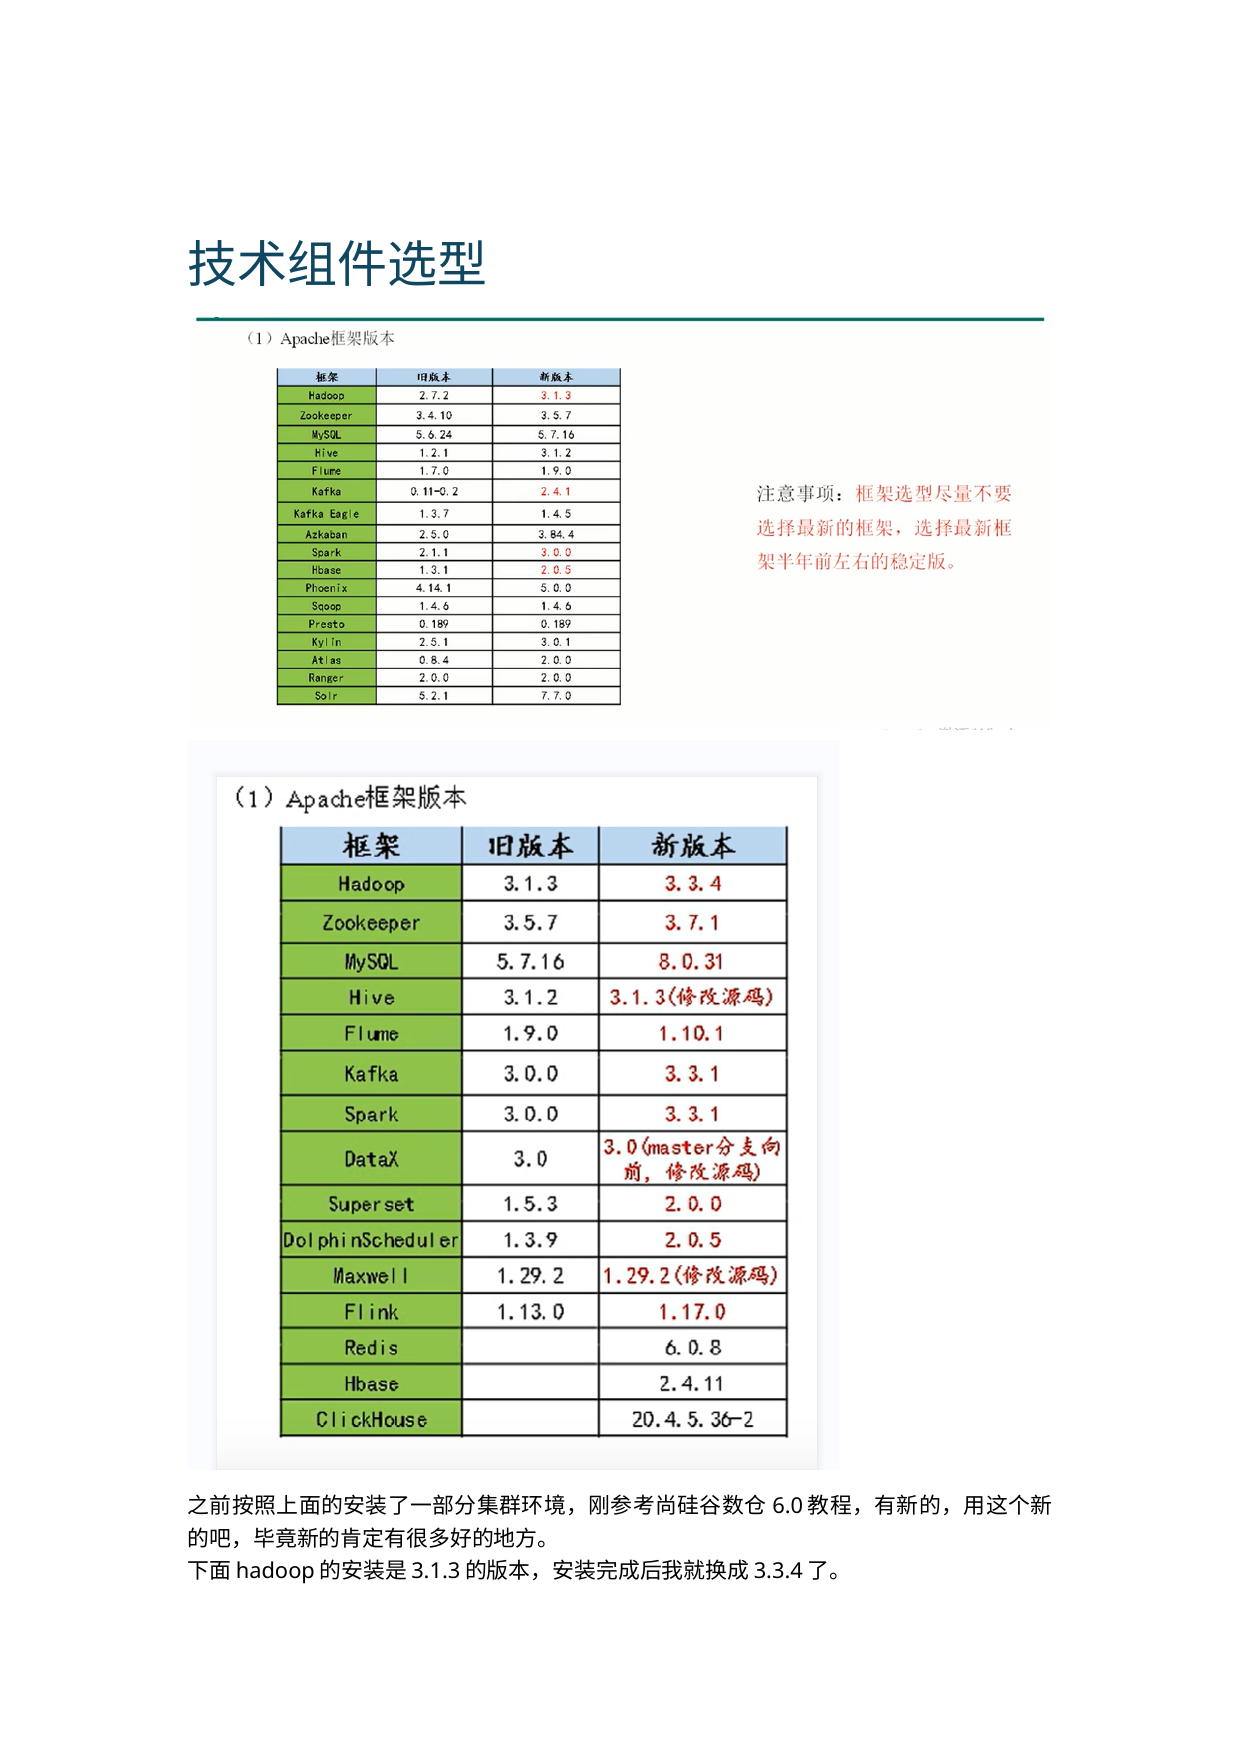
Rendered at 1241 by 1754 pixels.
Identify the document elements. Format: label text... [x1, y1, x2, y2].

text 下面hadoop的安装是3.1.3的版本，安装完成后我就换成3.3.4了。 [187, 1553, 1053, 1585]
text 之前按照上面的安装了一部分集群环境，刚参考尚硅谷数仓6.0教程，有新的，用这个新的吧，毕竟新的肯定有很多好的地方。 [187, 1488, 1053, 1553]
subtitle 技术组件选型 [187, 212, 1053, 309]
picture [187, 740, 840, 1470]
picture [187, 317, 1053, 730]
